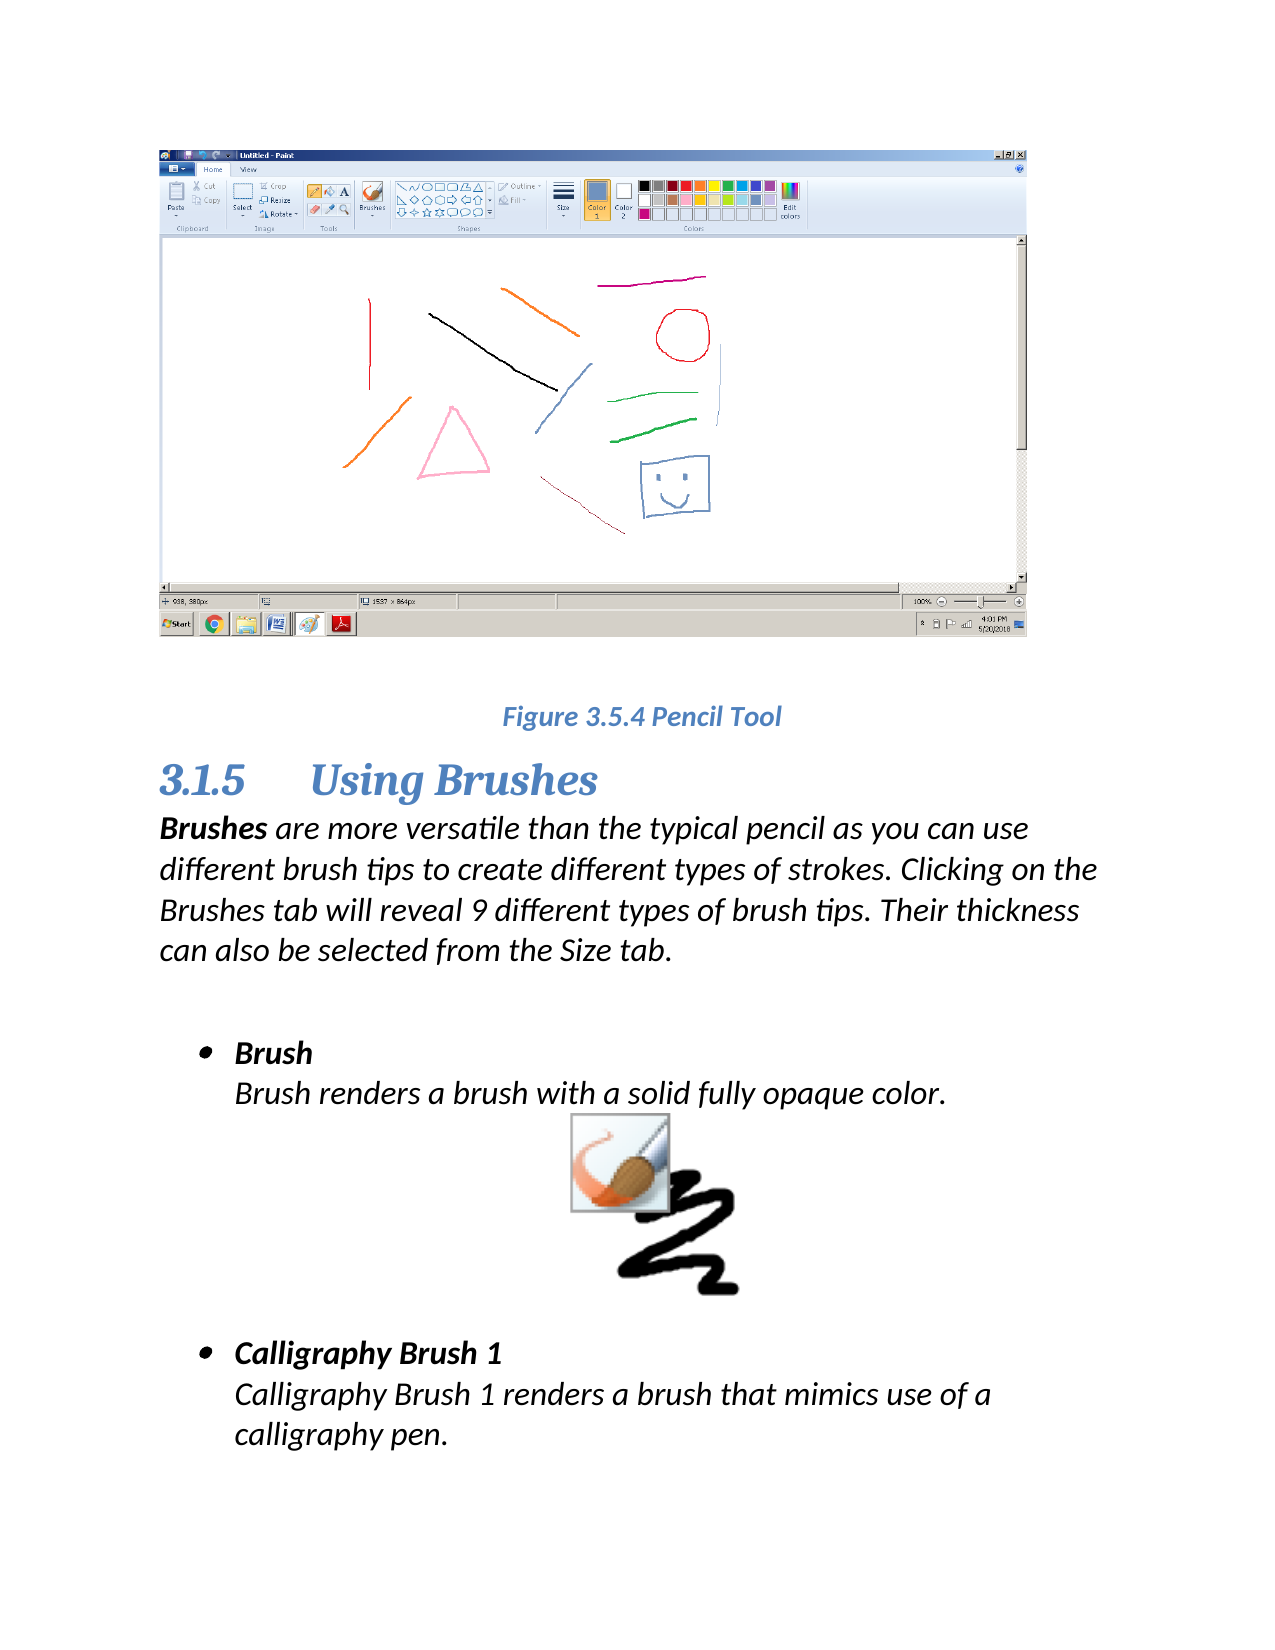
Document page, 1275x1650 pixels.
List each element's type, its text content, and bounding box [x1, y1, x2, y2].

subtitle Using Brushes [159, 754, 1125, 807]
text Brushes are more versatile than the typical pencil as you can use different brush tips to create different types of strokes. Clicking on the Brushes tab will reveal 9 different types of brush tips. Their thickness can also be selected from the Size tab. [159, 807, 1125, 970]
list Calligraphy Brush 1 [197, 1332, 1125, 1373]
list Brush renders a brush with a solid fully opaque color. [234, 1072, 1125, 1113]
list Brush [197, 1032, 1125, 1072]
list Calligraphy Brush 1 renders a brush that mimics use of a calligraphy pen. [234, 1373, 1125, 1454]
picture [570, 1113, 789, 1332]
text Figure 3.5.4 Pencil Tool [159, 698, 1125, 734]
picture [159, 150, 1135, 698]
